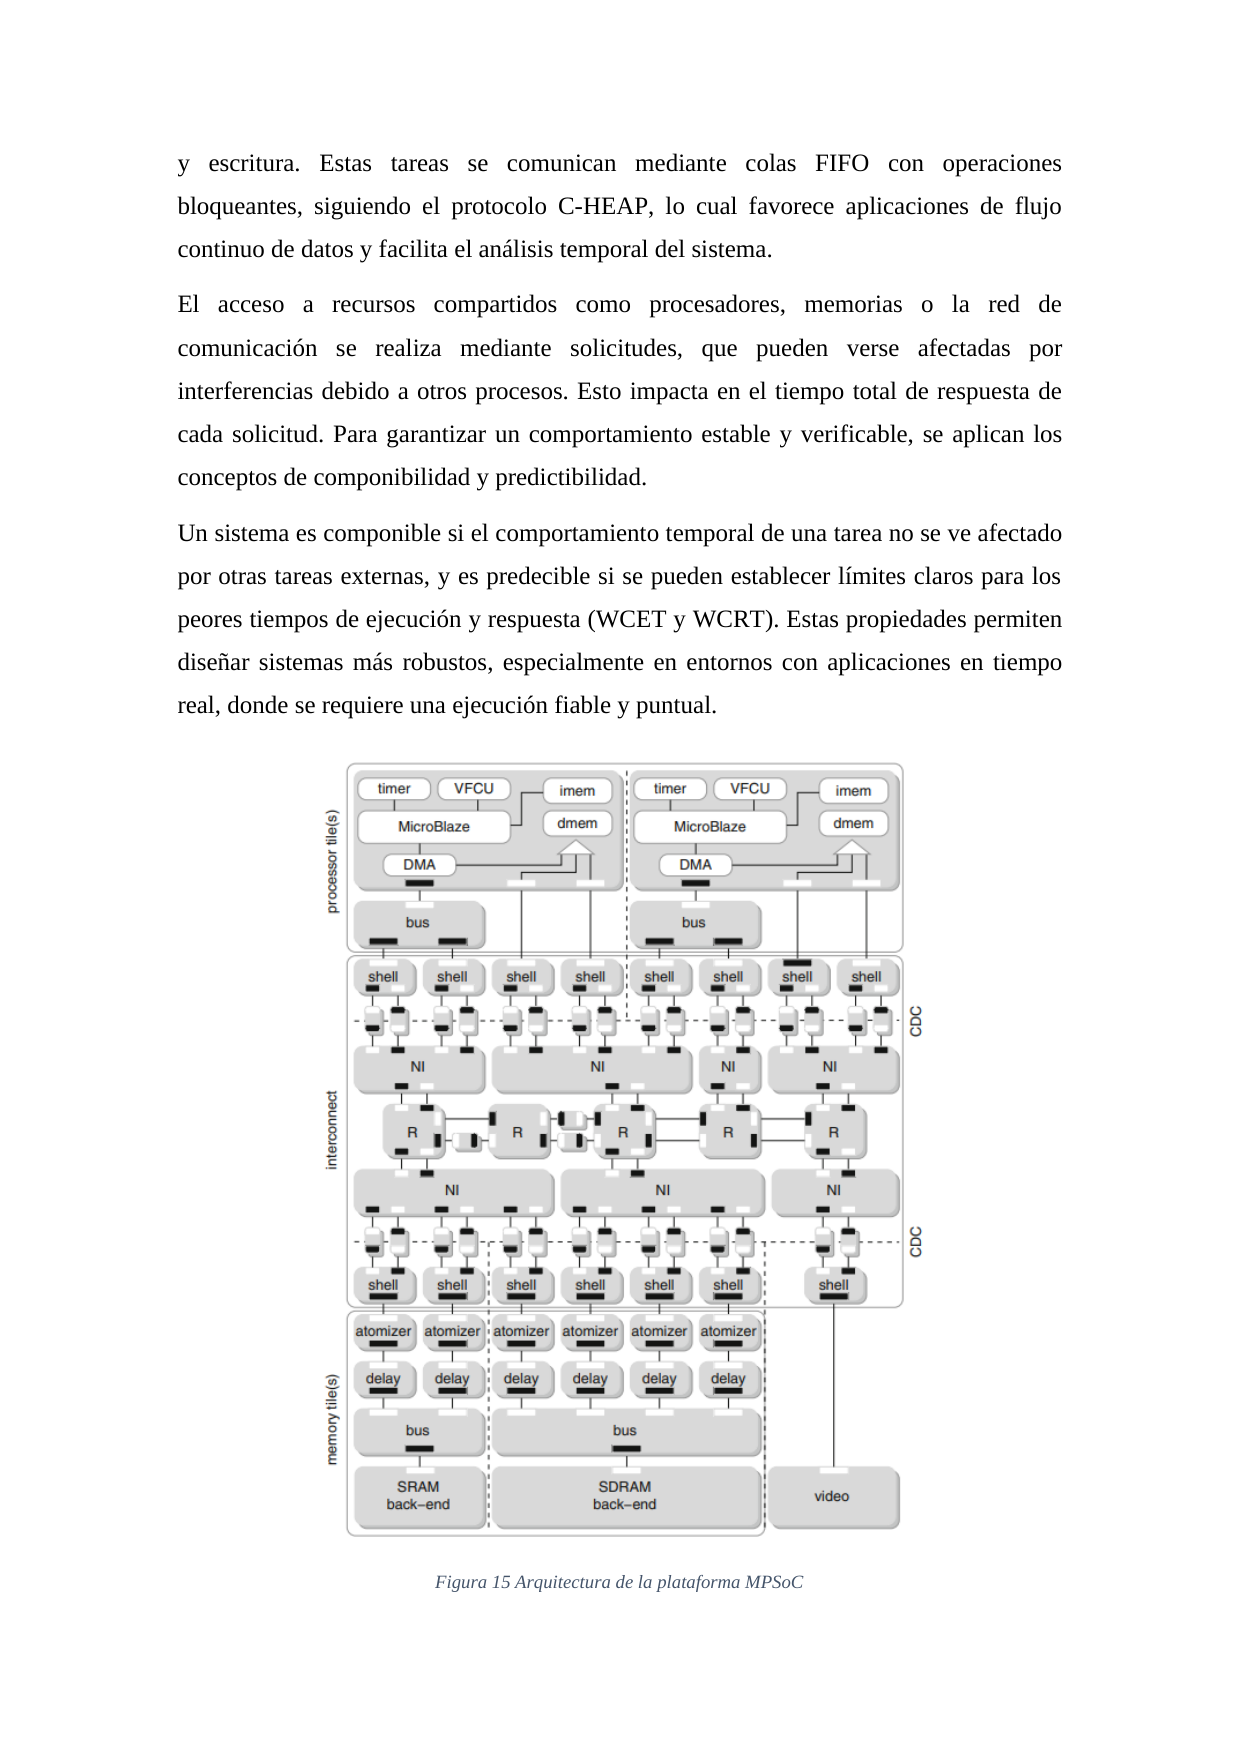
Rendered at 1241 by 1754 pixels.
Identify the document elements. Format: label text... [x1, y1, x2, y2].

picture [305, 745, 936, 1545]
text El acceso a recursos compartidos como procesadores, memorias o la red de comunicación se realiza mediante solicitudes, que pueden verse afectadas por interferencias debido a otros procesos. Esto impacta en el tiempo total de respuesta de cada solicitud. Para garantizar un comportamiento estable y verificable, se aplican los conceptos de componibilidad y predictibilidad. [177, 289, 1063, 491]
text Un sistema es componible si el comportamiento temporal de una tarea no se ve afectado por otras tareas externas, y es predecible si se pueden establecer límites claros para los peores tiempos de ejecución y respuesta (WCET y WCRT). Estas propiedades permiten diseñar sistemas más robustos, especialmente en entornos con aplicaciones en tiempo real, donde se requiere una ejecución fiable y puntual. [177, 518, 1063, 719]
text Figura 15 Arquitectura de la plataforma MPSoC [177, 1571, 1063, 1593]
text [177, 148, 1063, 263]
